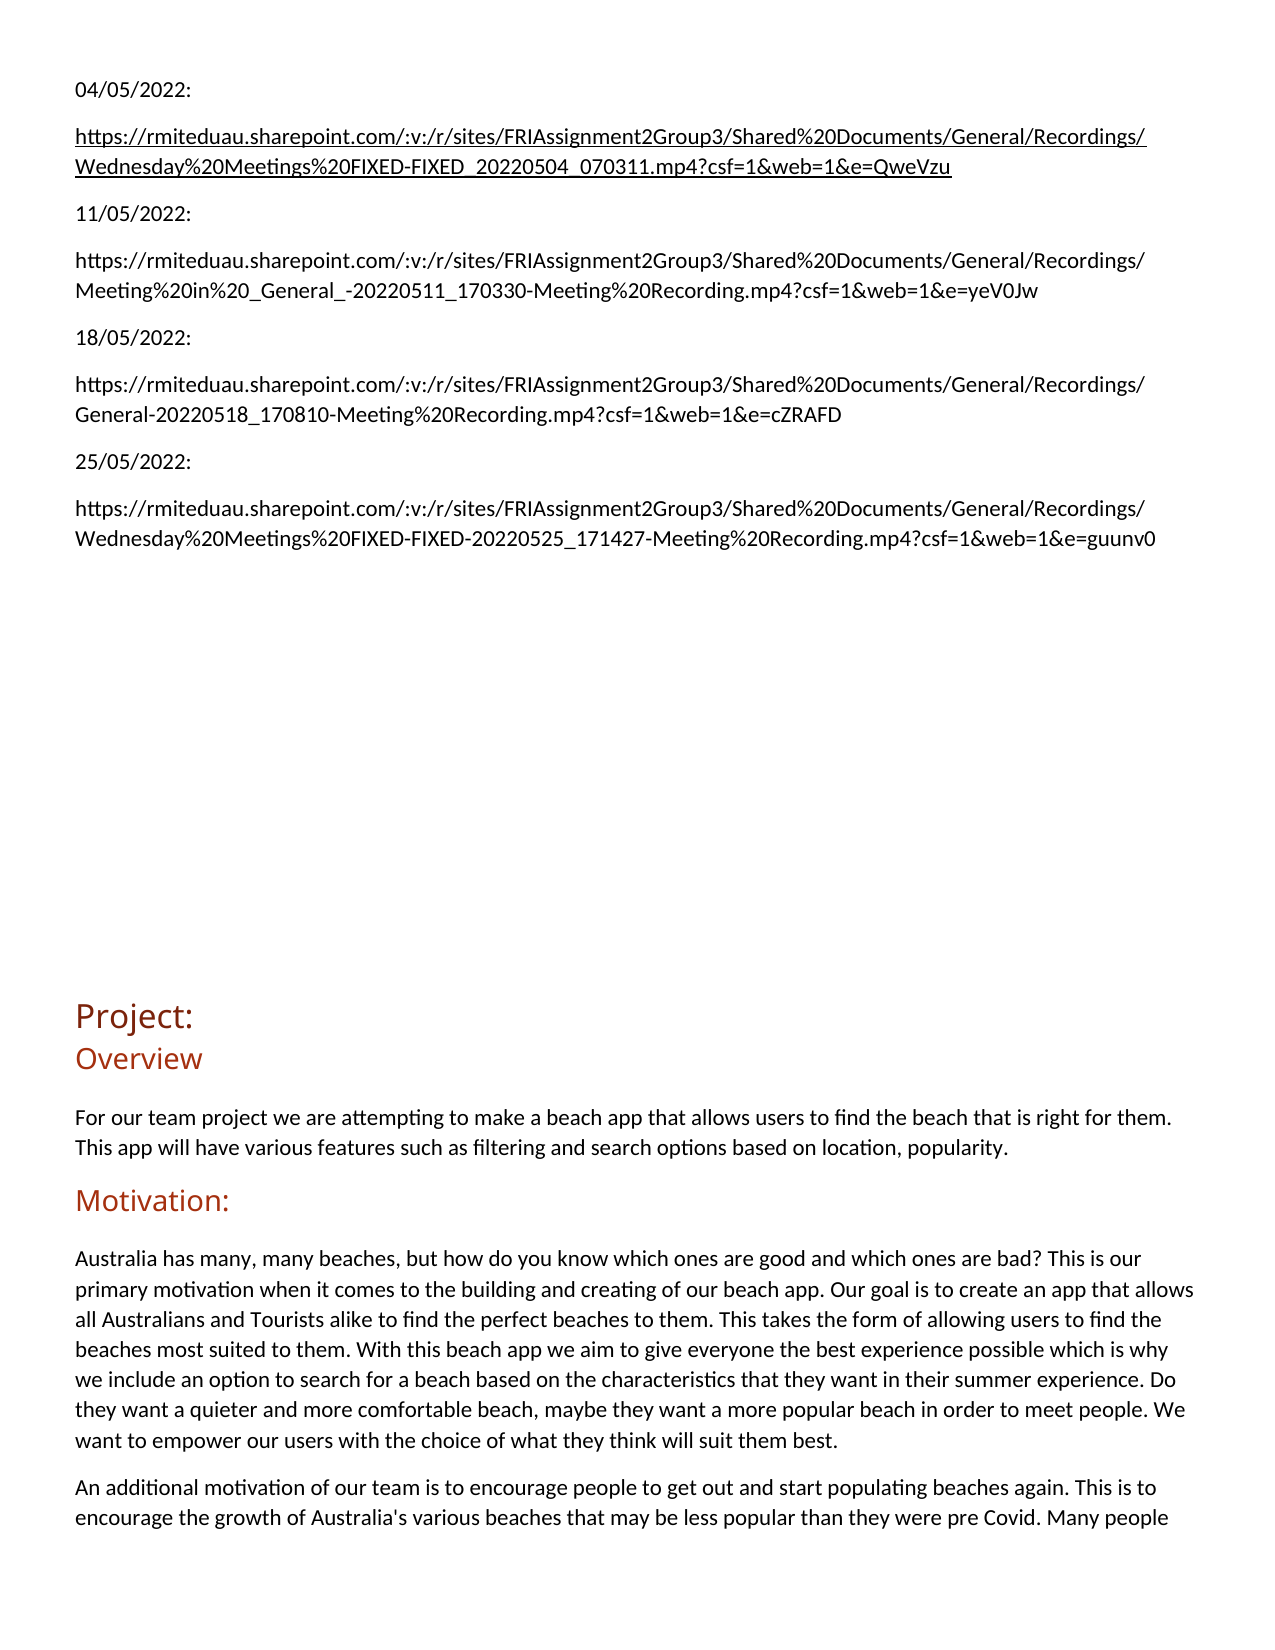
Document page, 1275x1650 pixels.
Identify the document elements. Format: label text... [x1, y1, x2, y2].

text https://rmiteduau.sharepoint.com/:v:/r/sites/FRIAssignment2Group3/Shared%20Documents/General/Recordings/Wednesday%20Meetings%20FIXED-FIXED_20220504_070311.mp4?csf=1&web=1&e=QweVzu [75, 122, 1200, 180]
text https://rmiteduau.sharepoint.com/:v:/r/sites/FRIAssignment2Group3/Shared%20Documents/General/Recordings/General-20220518_170810-Meeting%20Recording.mp4?csf=1&web=1&e=cZRAFD [75, 370, 1200, 428]
text For our team project we are attempting to make a beach app that allows users to find the beach that is right for them. This app will have various features such as filtering and search options based on location, popularity. [75, 1103, 1200, 1161]
text 11/05/2022: [75, 199, 1200, 227]
text https://rmiteduau.sharepoint.com/:v:/r/sites/FRIAssignment2Group3/Shared%20Documents/General/Recordings/Wednesday%20Meetings%20FIXED-FIXED-20220525_171427-Meeting%20Recording.mp4?csf=1&web=1&e=guunv0 [75, 494, 1200, 552]
text Australia has many, many beaches, but how do you know which ones are good and which ones are bad? This is our primary motivation when it comes to the building and creating of our beach app. Our goal is to create an app that allows all Australians and Tourists alike to find the perfect beaches to them. This takes the form of allowing users to find the beaches most suited to them. With this beach app we aim to give everyone the best experience possible which is why we include an option to search for a beach based on the characteristics that they want in their summer experience. Do they want a quieter and more comfortable beach, maybe they want a more popular beach in order to meet people. We want to empower our users with the choice of what they think will suit them best. [75, 1244, 1200, 1454]
text 04/05/2022: [75, 75, 1200, 103]
subtitle Project: [75, 993, 1200, 1038]
text 25/05/2022: [75, 447, 1200, 475]
text 18/05/2022: [75, 323, 1200, 351]
text https://rmiteduau.sharepoint.com/:v:/r/sites/FRIAssignment2Group3/Shared%20Documents/General/Recordings/Meeting%20in%20_General_-20220511_170330-Meeting%20Recording.mp4?csf=1&web=1&e=yeV0Jw [75, 246, 1200, 304]
subtitle Overview [75, 1038, 1200, 1078]
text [75, 1473, 1200, 1531]
subtitle Motivation: [75, 1180, 1200, 1219]
